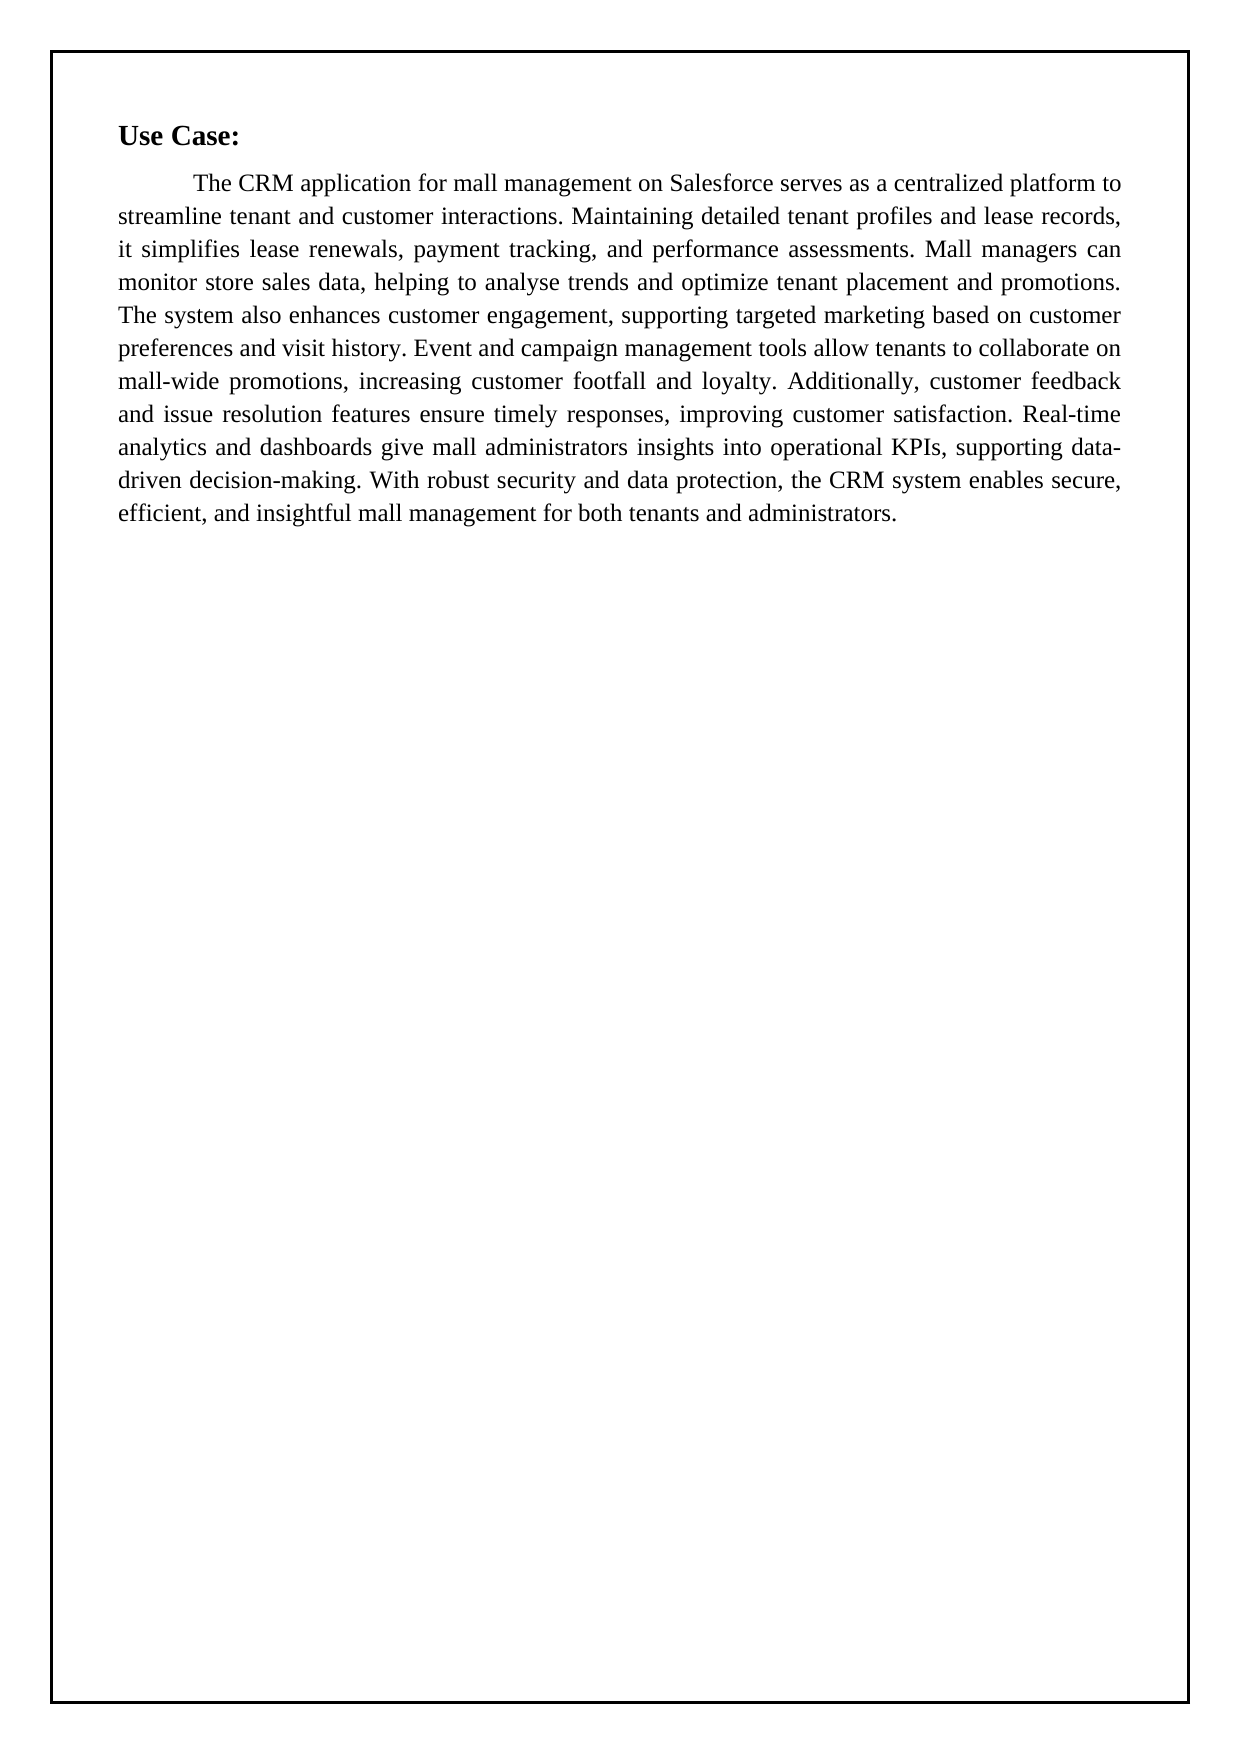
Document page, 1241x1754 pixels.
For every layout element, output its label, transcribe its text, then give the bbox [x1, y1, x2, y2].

text Use Case: [118, 118, 1122, 151]
text The CRM application for mall management on Salesforce serves as a centralized platform to streamline tenant and customer interactions. Maintaining detailed tenant profiles and lease records, it simplifies lease renewals, payment tracking, and performance assessments. Mall managers can monitor store sales data, helping to analyse trends and optimize tenant placement and promotions. The system also enhances customer engagement, supporting targeted marketing based on customer preferences and visit history. Event and campaign management tools allow tenants to collaborate on mall-wide promotions, increasing customer footfall and loyalty. Additionally, customer feedback and issue resolution features ensure timely responses, improving customer satisfaction. Real-time analytics and dashboards give mall administrators insights into operational KPIs, supporting data-driven decision-making. With robust security and data protection, the CRM system enables secure, efficient, and insightful mall management for both tenants and administrators. [118, 168, 1122, 527]
